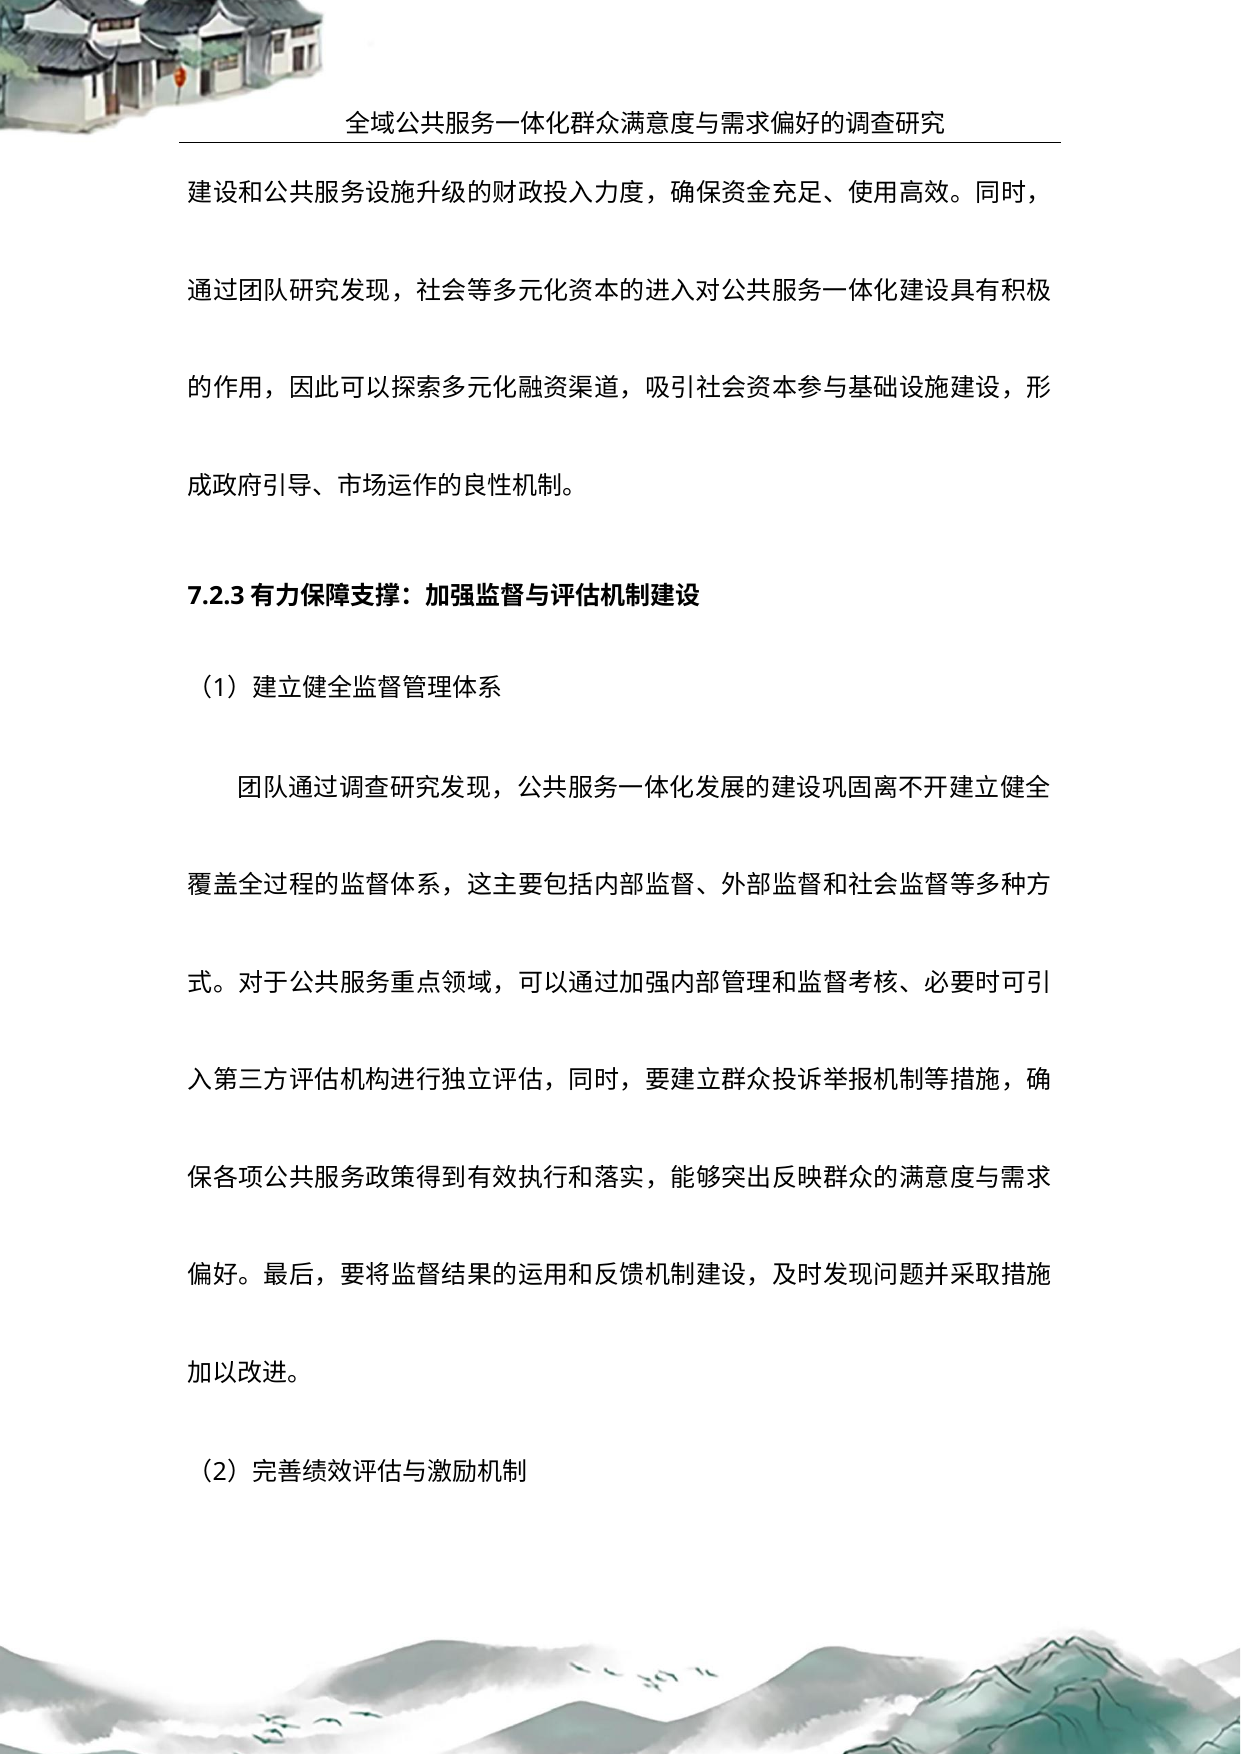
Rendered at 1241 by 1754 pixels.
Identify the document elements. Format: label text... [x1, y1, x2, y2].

text （2）完善绩效评估与激励机制 [187, 1437, 1053, 1502]
text （1）建立健全监督管理体系 [187, 653, 1053, 718]
text 团队通过调查研究发现，公共服务一体化发展的建设巩固离不开建立健全覆盖全过程的监督体系，这主要包括内部监督、外部监督和社会监督等多种方式。对于公共服务重点领域，可以通过加强内部管理和监督考核、必要时可引入第三方评估机构进行独立评估，同时，要建立群众投诉举报机制等措施，确保各项公共服务政策得到有效执行和落实，能够突出反映群众的满意度与需求偏好。最后，要将监督结果的运用和反馈机制建设，及时发现问题并采取措施加以改进。 [187, 753, 1053, 1403]
subtitle 7.2.3有力保障支撑：加强监督与评估机制建设 [187, 561, 1053, 626]
picture [0, 0, 1241, 1754]
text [187, 158, 1053, 516]
